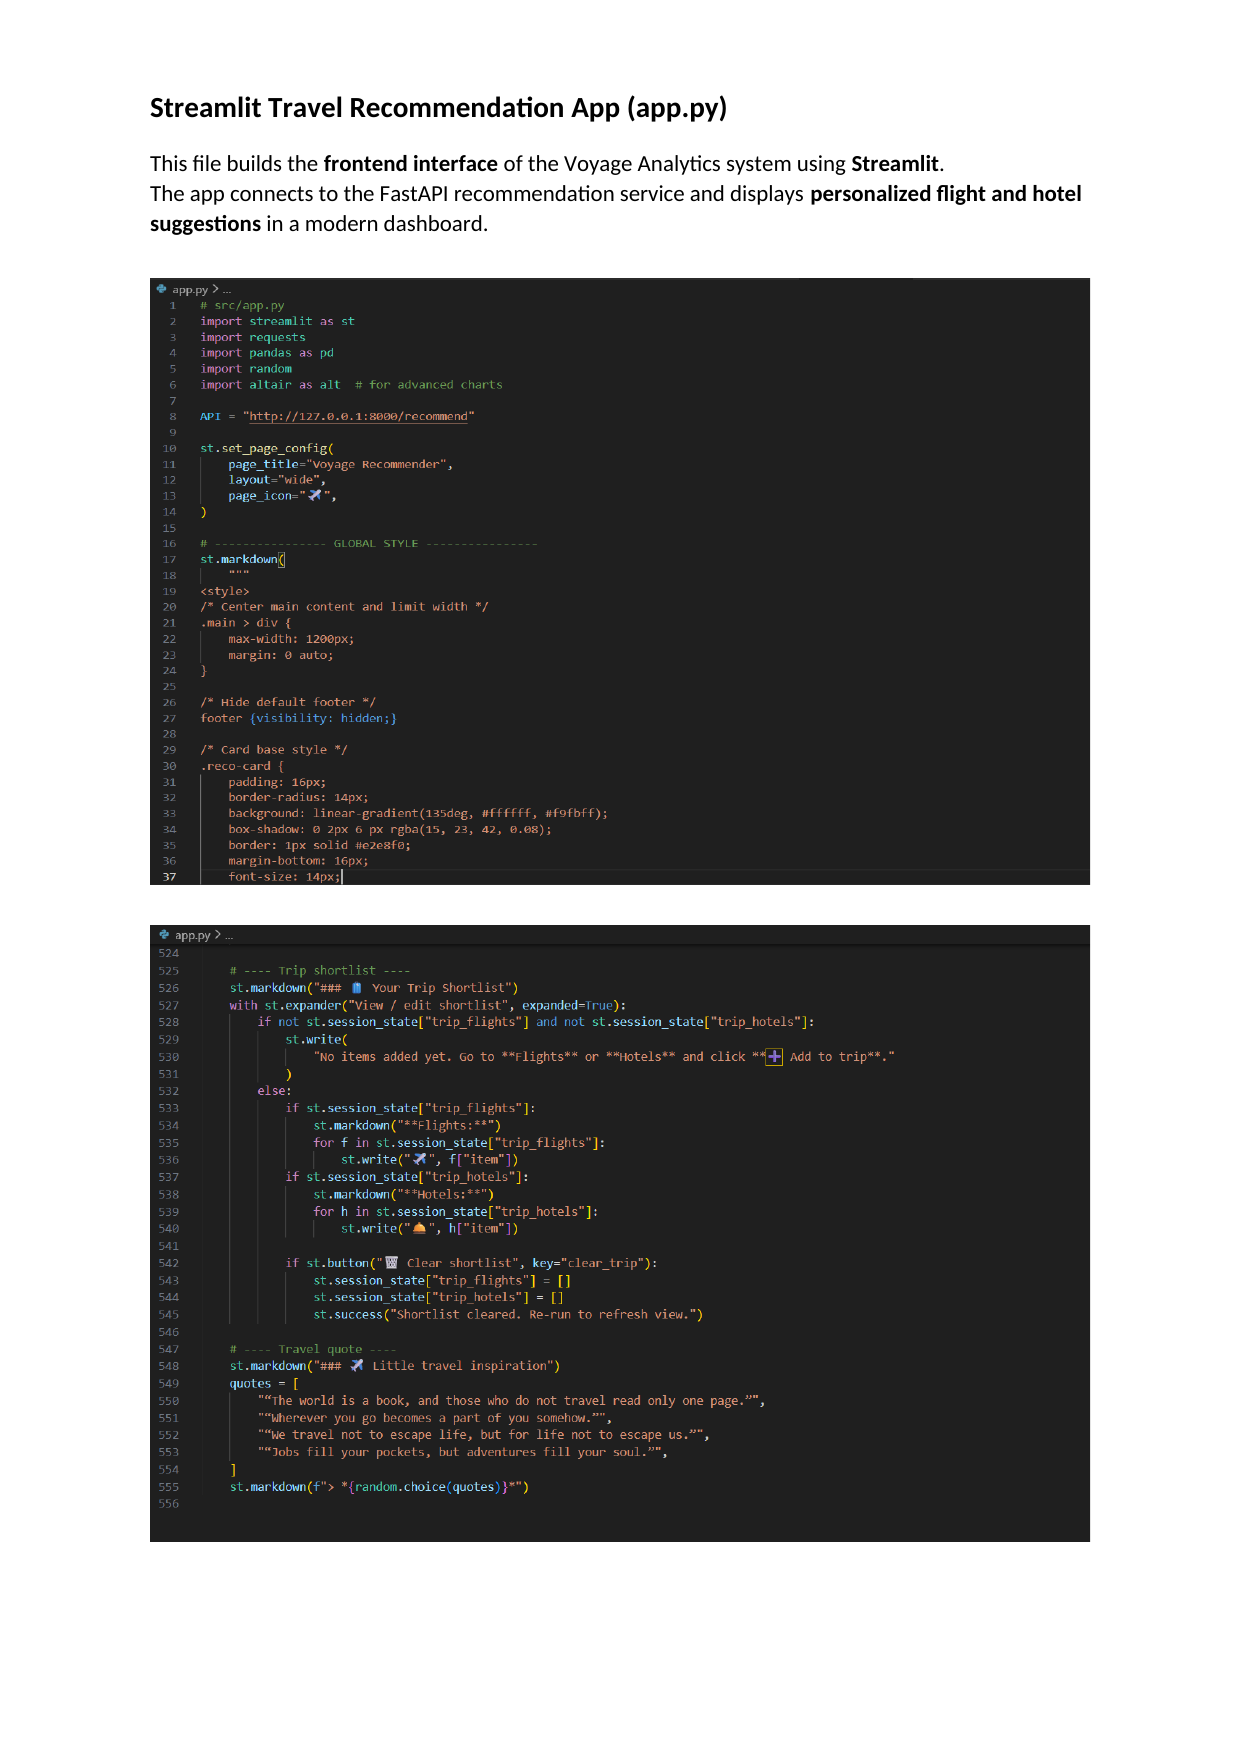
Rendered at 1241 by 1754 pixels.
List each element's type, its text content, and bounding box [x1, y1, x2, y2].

text The app connects to the FastAPI recommendation service and displays personalized flight and hotel suggestions in a modern dashboard. [150, 179, 1090, 237]
picture [150, 278, 1091, 885]
picture [150, 925, 1091, 1542]
text This file builds the frontend interface of the Voyage Analytics system using Streamlit. [150, 149, 1090, 177]
text Streamlit Travel Recommendation App (app.py) [150, 89, 1090, 124]
